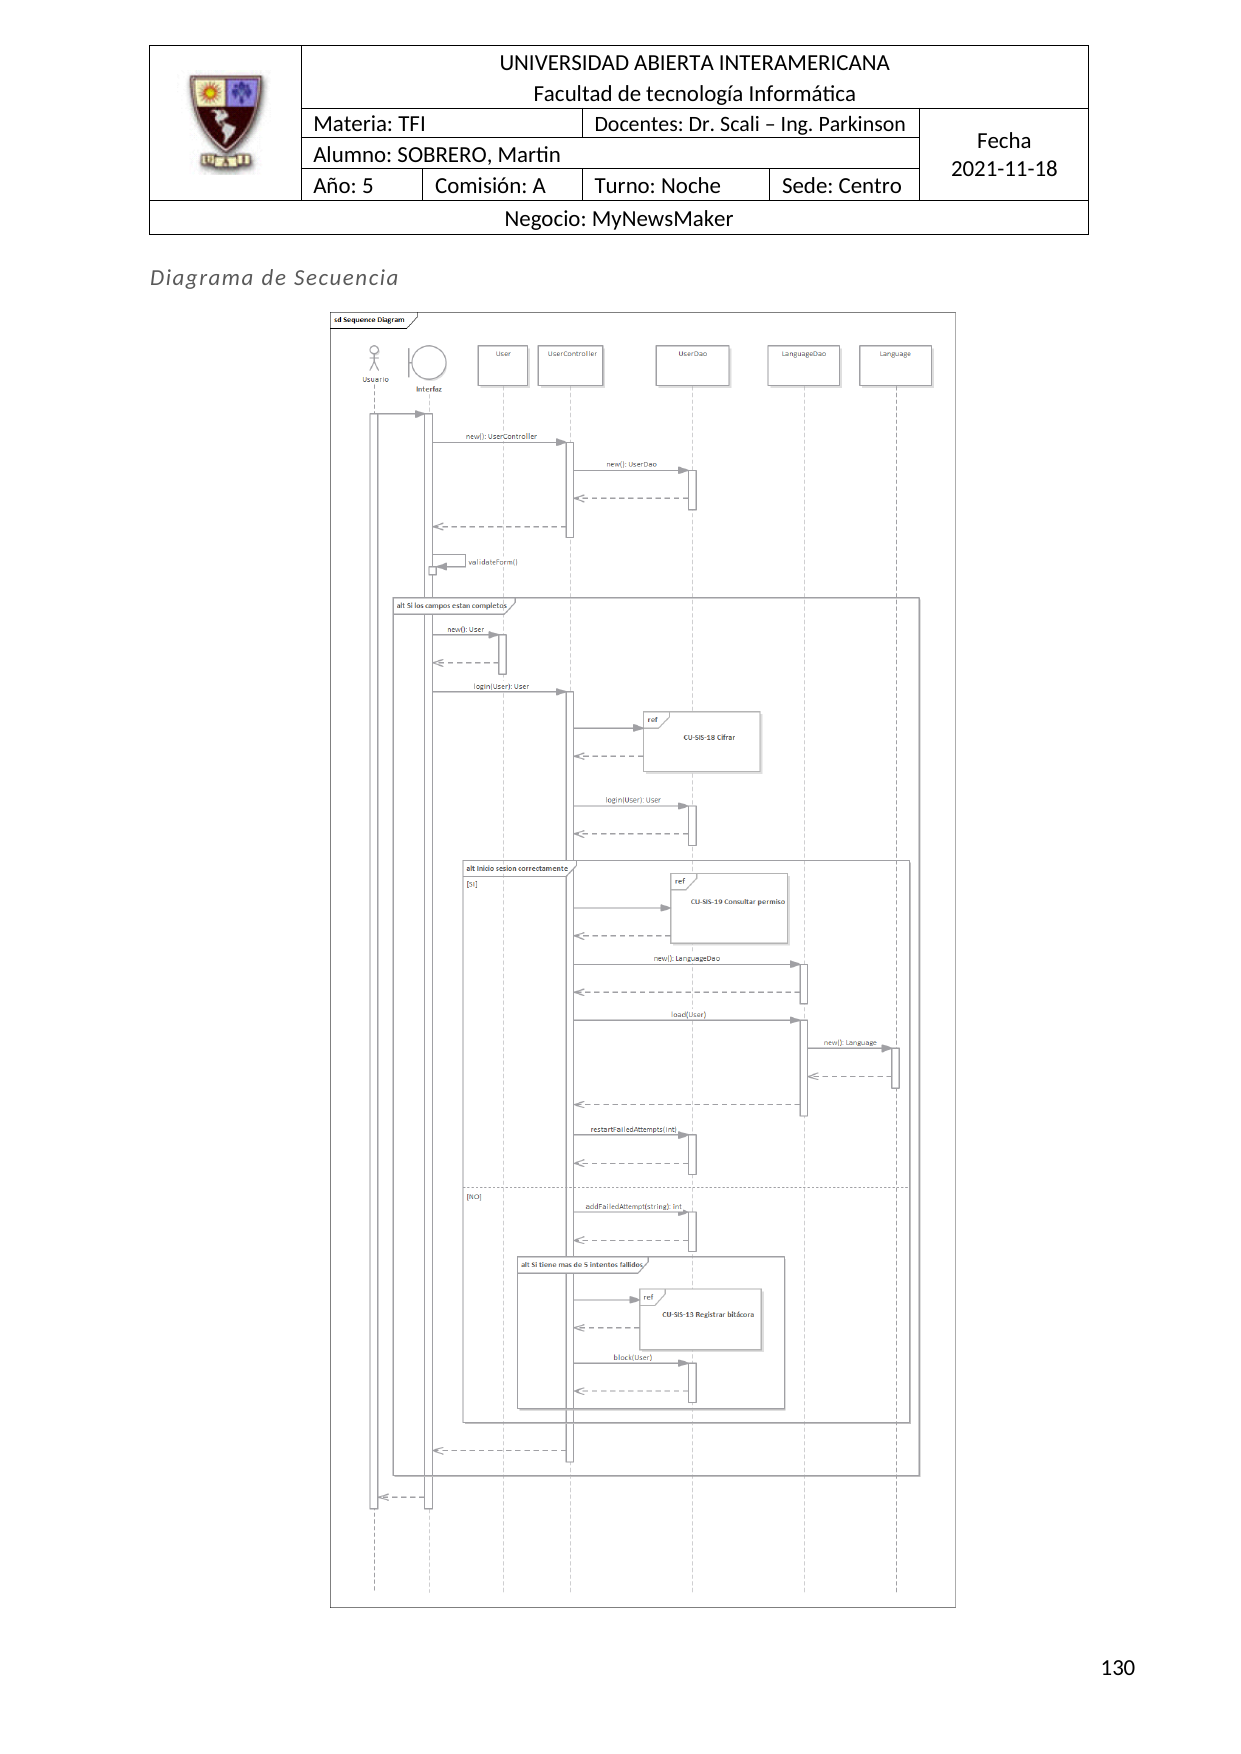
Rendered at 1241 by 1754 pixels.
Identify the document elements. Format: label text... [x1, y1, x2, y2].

picture [329, 311, 956, 1608]
subtitle Diagrama de Secuencia [150, 263, 1135, 291]
picture [175, 67, 276, 180]
